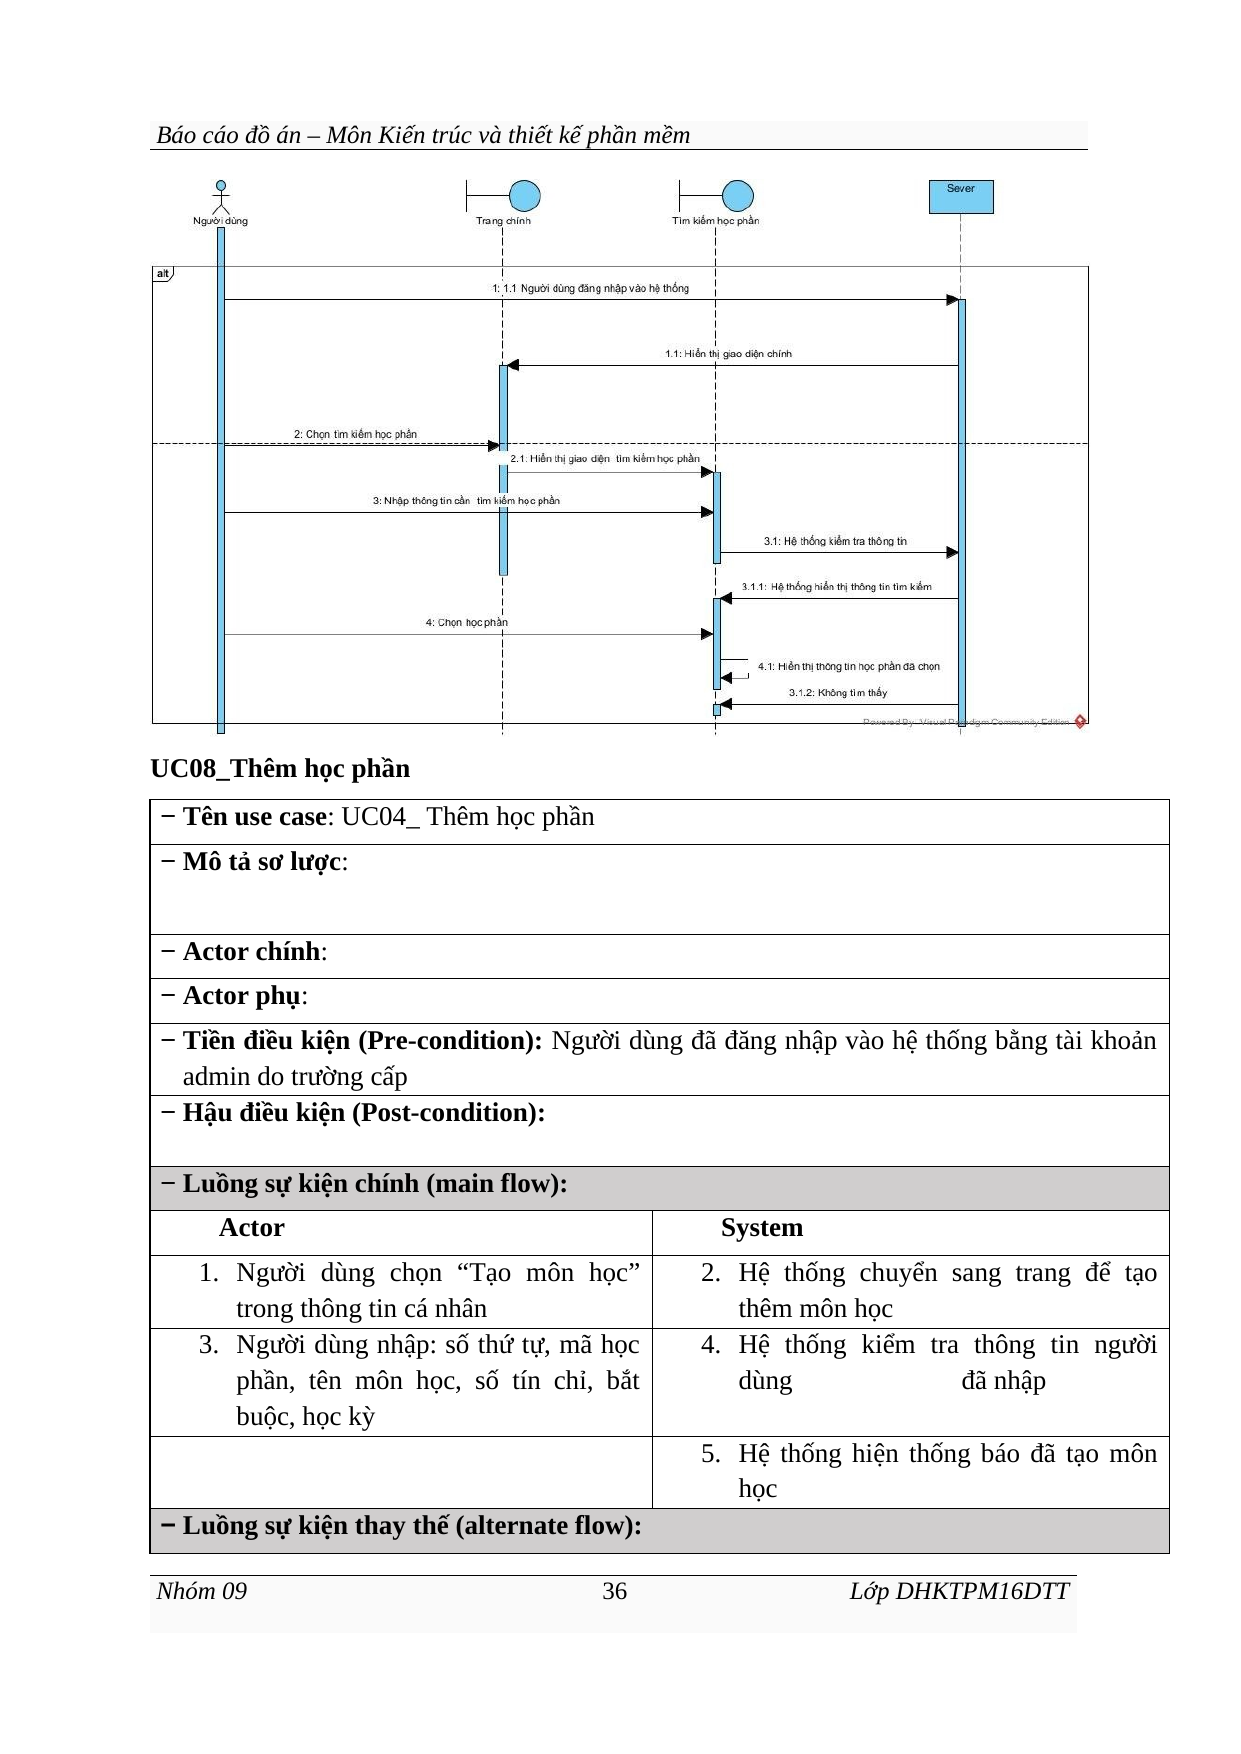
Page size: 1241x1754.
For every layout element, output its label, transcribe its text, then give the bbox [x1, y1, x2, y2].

table_header Tên use case: UC04_ Thêm học phần [151, 800, 1169, 844]
table_cell Hệ thống chuyển sang trang để tạo thêm môn học [653, 1256, 1169, 1327]
table_cell Mô tả sơ lược: [151, 845, 1169, 933]
table_cell Actor chính: [151, 935, 1169, 978]
table_cell Hệ thống hiện thống báo đã tạo môn học [653, 1437, 1169, 1508]
table_cell System [653, 1211, 1169, 1255]
picture [150, 179, 1091, 737]
table_cell [151, 1437, 652, 1508]
table_cell Hệ thống kiểm tra thông tin người dùng đã nhập [653, 1329, 1169, 1436]
subtitle UC08_Thêm học phần [150, 753, 1090, 784]
table_cell Luồng sự kiện chính (main flow): [151, 1167, 1169, 1210]
table_cell Luồng sự kiện thay thế (alternate flow): [151, 1509, 1169, 1553]
table_cell Người dùng chọn “Tạo môn học” trong thông tin cá nhân [151, 1256, 652, 1327]
table_cell Actor phụ: [151, 979, 1169, 1023]
table_cell Hậu điều kiện (Post-condition): [151, 1096, 1169, 1166]
table_cell Tiền điều kiện (Pre-condition): Người dùng đã đăng nhập vào hệ thống bằng tài khoản admin do trường cấp [151, 1024, 1169, 1095]
table_cell Người dùng nhập: số thứ tự, mã học phần, tên môn học, số tín chỉ, bắt buộc, học kỳ [151, 1329, 652, 1436]
table_cell Actor [151, 1211, 652, 1255]
